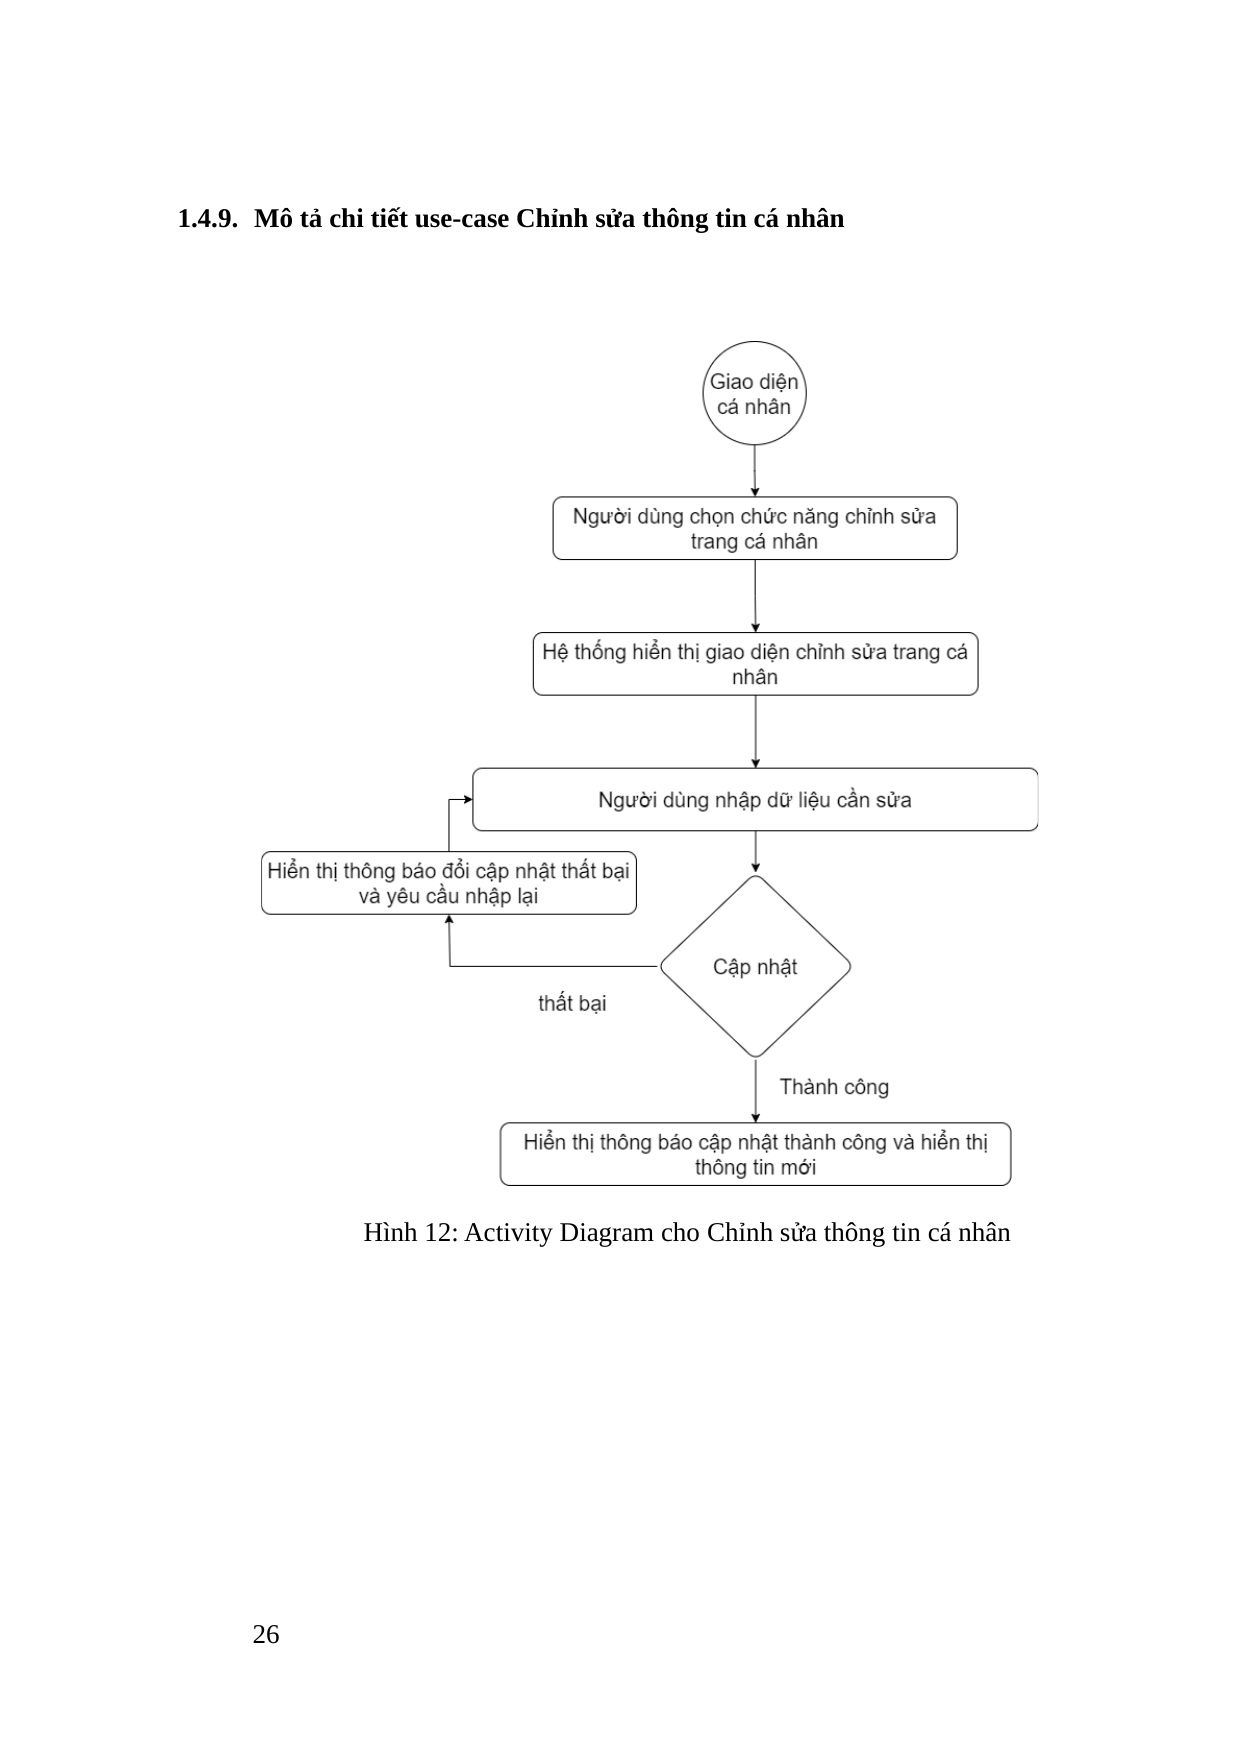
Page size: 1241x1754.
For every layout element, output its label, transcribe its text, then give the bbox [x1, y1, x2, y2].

text Hình 12: Activity Diagram cho Chỉnh sửa thông tin cá nhân [177, 1216, 1122, 1247]
subtitle Mô tả chi tiết use-case Chỉnh sửa thông tin cá nhân [177, 202, 1122, 233]
picture [261, 341, 1039, 1186]
